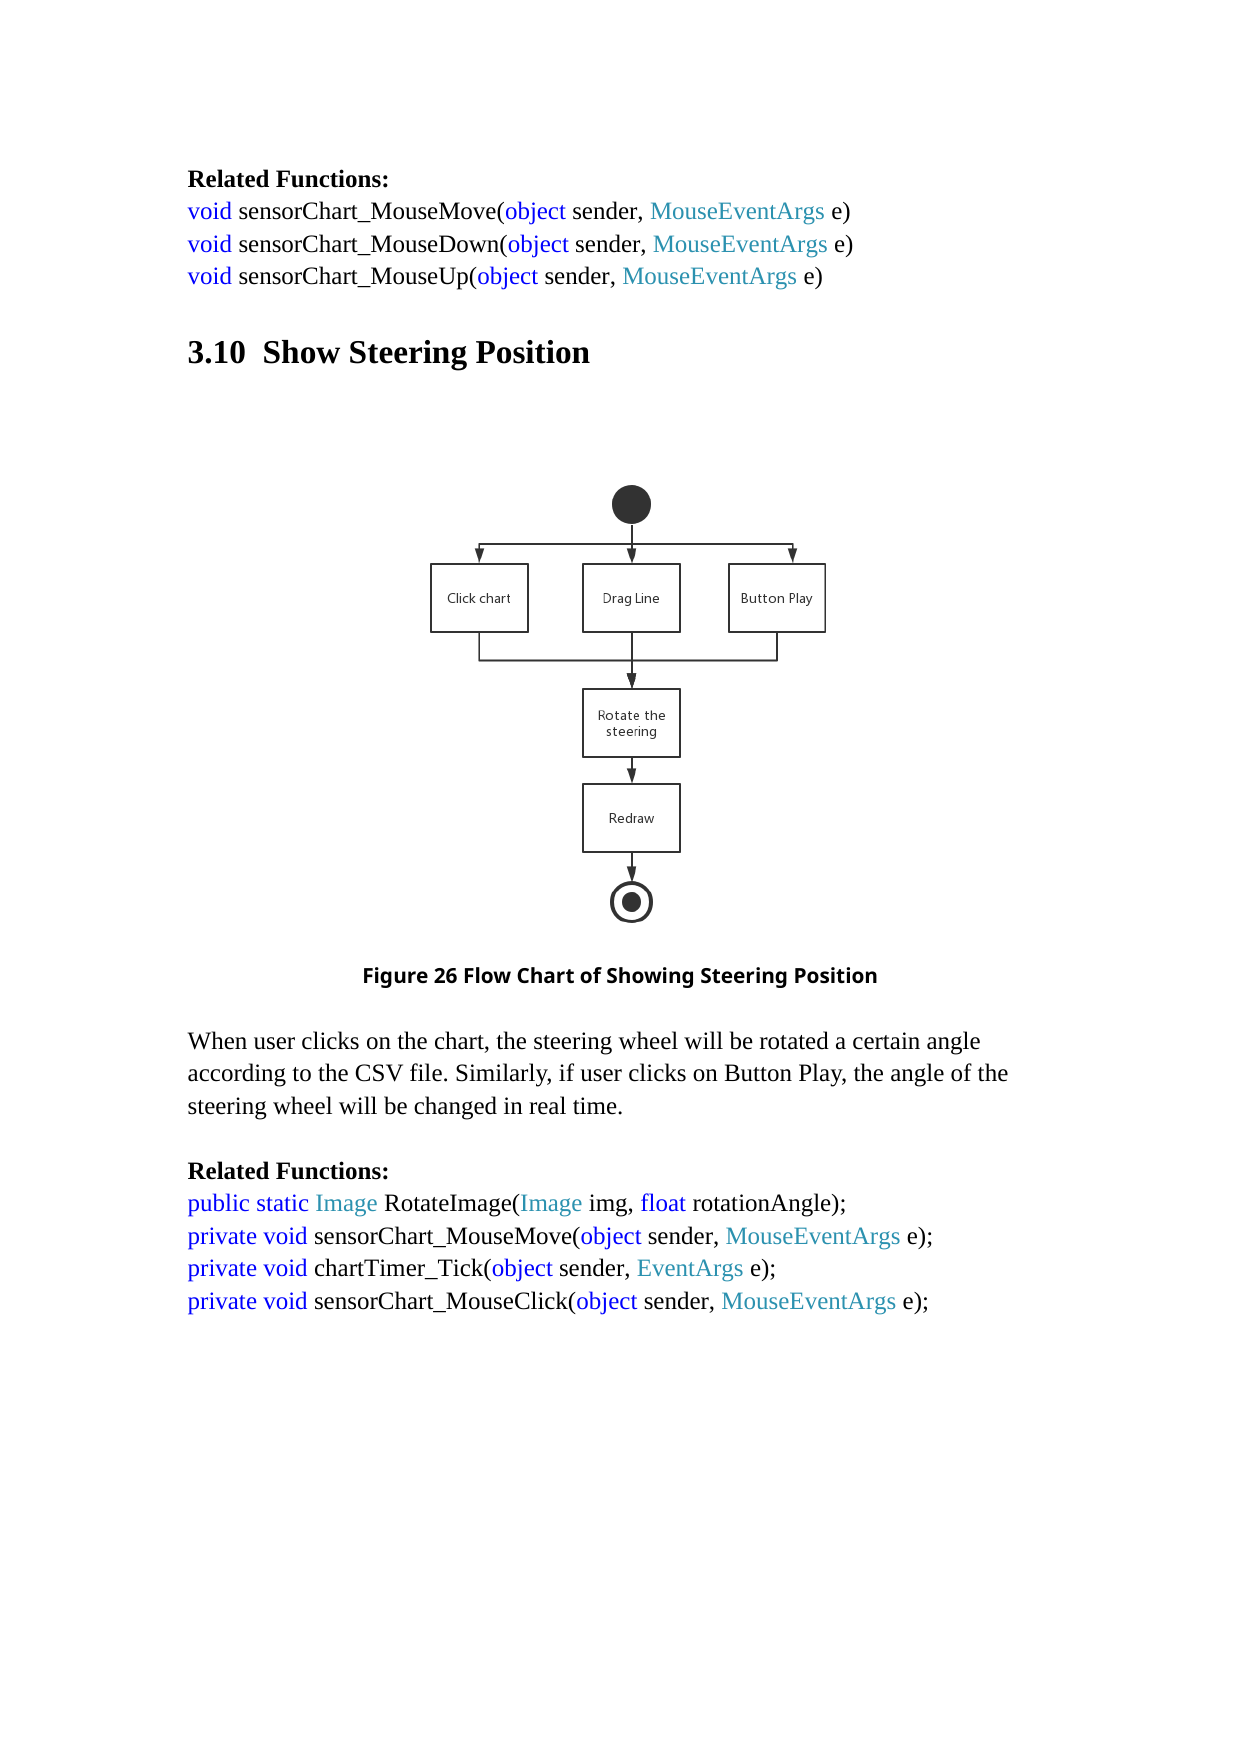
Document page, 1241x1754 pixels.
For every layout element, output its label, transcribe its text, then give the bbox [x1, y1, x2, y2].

text void sensorChart_MouseMove(object sender, MouseEventArgs e) [187, 194, 1053, 227]
text Related Functions: [187, 162, 1053, 194]
text void sensorChart_MouseDown(object sender, MouseEventArgs e) [187, 227, 1053, 259]
picture [384, 439, 856, 952]
text Figure 26 Flow Chart of Showing Steering Position [187, 959, 1053, 992]
text private void sensorChart_MouseClick(object sender, MouseEventArgs e); [187, 1284, 1053, 1317]
text Related Functions: [187, 1154, 1053, 1187]
text When user clicks on the chart, the steering wheel will be rotated a certain angle according to the CSV file. Similarly, if user clicks on Button Play, the angle of the steering wheel will be changed in real time. [187, 1024, 1053, 1122]
subtitle Show Steering Position [187, 319, 1053, 384]
text private void sensorChart_MouseMove(object sender, MouseEventArgs e); [187, 1219, 1053, 1252]
text private void chartTimer_Tick(object sender, EventArgs e); [187, 1252, 1053, 1284]
text public static Image RotateImage(Image img, float rotationAngle); [187, 1187, 1053, 1219]
text void sensorChart_MouseUp(object sender, MouseEventArgs e) [187, 259, 1053, 292]
